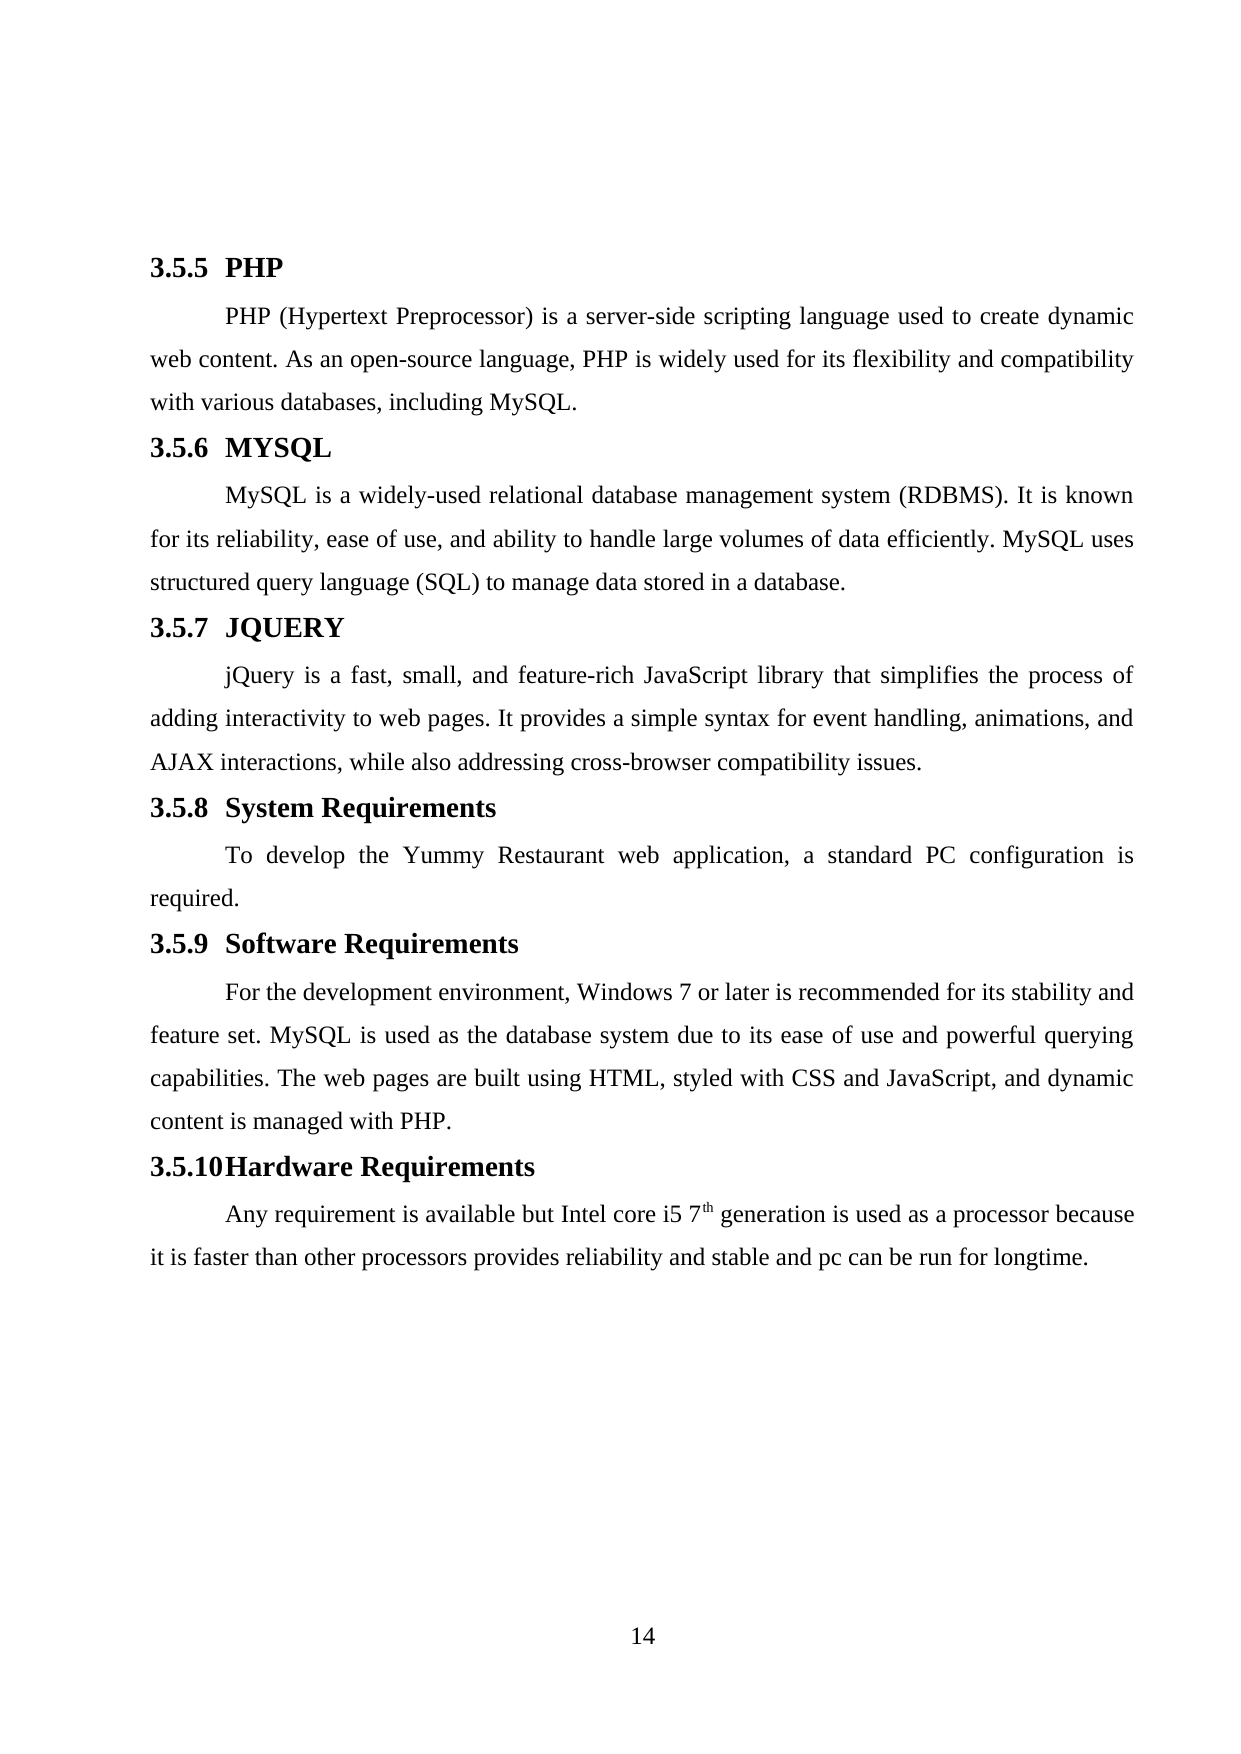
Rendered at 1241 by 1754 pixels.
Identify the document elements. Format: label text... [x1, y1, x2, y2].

list 3.5.5 PHP [150, 251, 1135, 284]
list PHP (Hypertext Preprocessor) is a server-side scripting language used to create dynamic web content. As an open-source language, PHP is widely used for its flexibility and compatibility with various databases, including MySQL. [150, 301, 1135, 416]
list 3.5.8 System Requirements [150, 790, 1135, 823]
list 3.5.10 Hardware Requirements [150, 1149, 1135, 1183]
list For the development environment, Windows 7 or later is recommended for its stability and feature set. MySQL is used as the database system due to its ease of use and powerful querying capabilities. The web pages are built using HTML, styled with CSS and JavaScript, and dynamic content is managed with PHP. [150, 977, 1135, 1135]
list Any requirement is available but Intel core i5 7th generation is used as a processor because it is faster than other processors provides reliability and stable and pc can be run for longtime. [150, 1199, 1135, 1271]
list MySQL is a widely-used relational database management system (RDBMS). It is known for its reliability, ease of use, and ability to handle large volumes of data efficiently. MySQL uses structured query language (SQL) to manage data stored in a database. [150, 481, 1135, 596]
list 3.5.6 MYSQL [150, 430, 1135, 464]
list To develop the Yummy Restaurant web application, a standard PC configuration is required. [150, 840, 1135, 912]
list 3.5.9 Software Requirements [150, 926, 1135, 960]
list jQuery is a fast, small, and feature-rich JavaScript library that simplifies the process of adding interactivity to web pages. It provides a simple syntax for event handling, animations, and AJAX interactions, while also addressing cross-browser compatibility issues. [150, 660, 1135, 775]
list 3.5.7 JQUERY [150, 610, 1135, 643]
